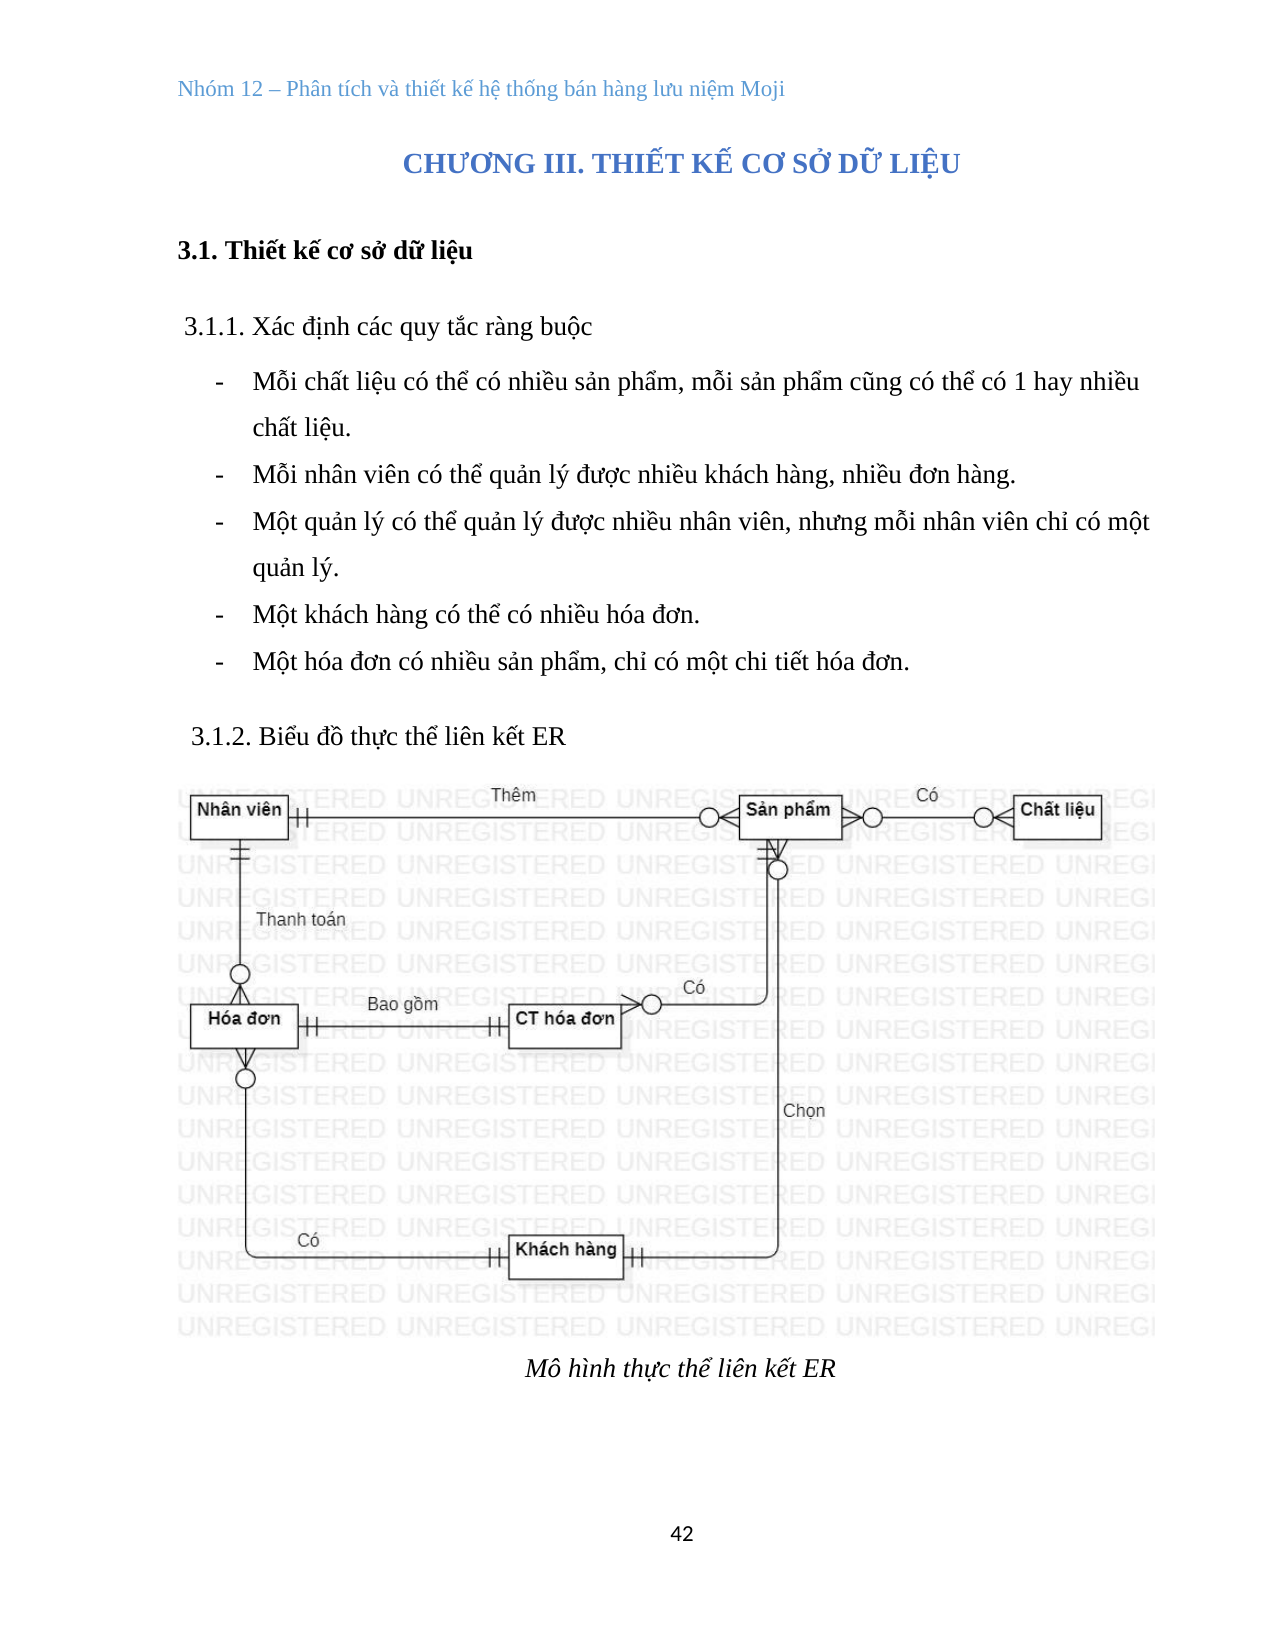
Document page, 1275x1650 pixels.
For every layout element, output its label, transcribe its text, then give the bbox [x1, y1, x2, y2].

subtitle 3.1. Thiết kế cơ sở dữ liệu [177, 234, 1186, 265]
text Mô hình thực thể liên kết ER [177, 1352, 1186, 1383]
subtitle CHƯƠNG III. THIẾT KẾ CƠ SỞ DỮ LIỆU [177, 146, 1186, 179]
list Một quản lý có thể quản lý được nhiều nhân viên, nhưng mỗi nhân viên chỉ có một quản lý. [215, 505, 1186, 582]
subtitle 3.1.1. Xác định các quy tắc ràng buộc [177, 310, 1186, 341]
list Mỗi chất liệu có thể có nhiều sản phẩm, mỗi sản phẩm cũng có thể có 1 hay nhiều chất liệu. [215, 365, 1186, 442]
list Mỗi nhân viên có thể quản lý được nhiều khách hàng, nhiều đơn hàng. [215, 458, 1186, 489]
list Một khách hàng có thể có nhiều hóa đơn. [215, 598, 1186, 629]
picture [177, 775, 1155, 1338]
list Một hóa đơn có nhiều sản phẩm, chỉ có một chi tiết hóa đơn. [215, 645, 1186, 676]
subtitle 3.1.2. Biểu đồ thực thể liên kết ER [177, 721, 1186, 752]
